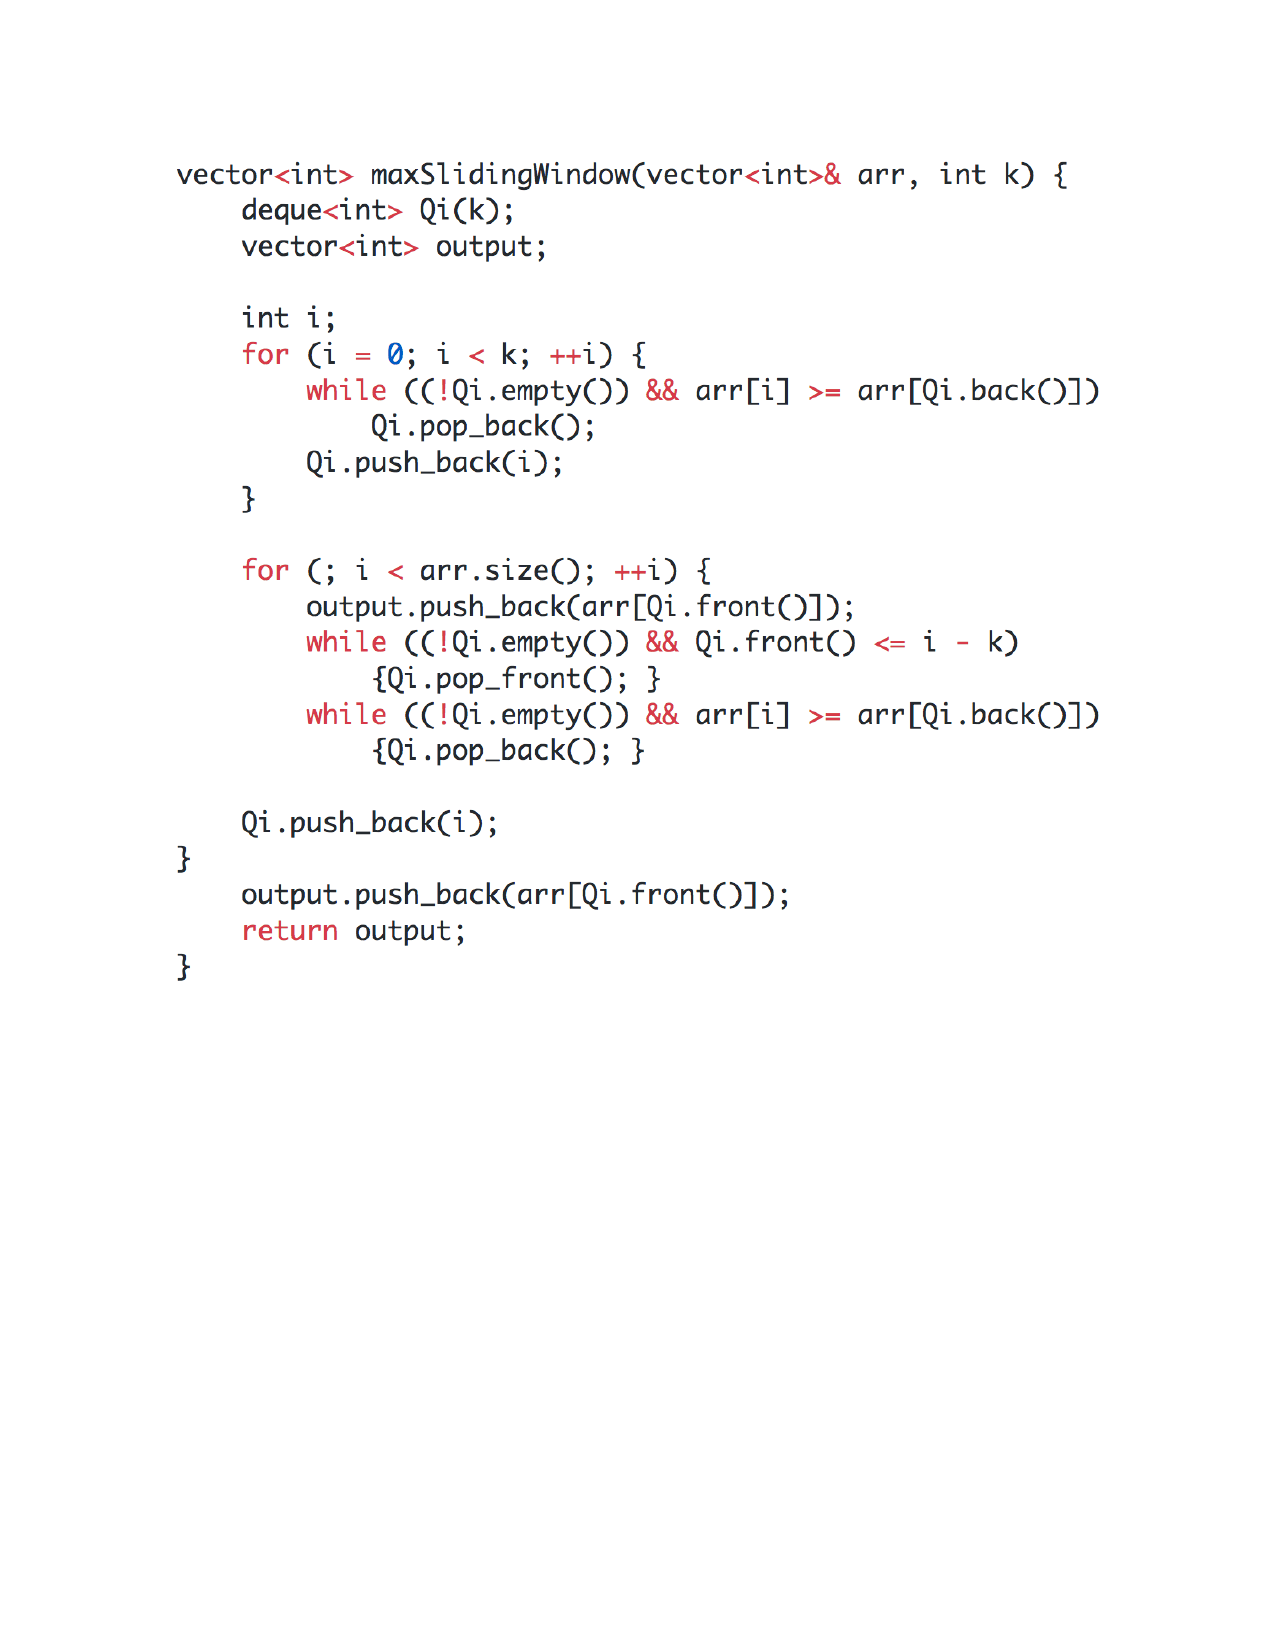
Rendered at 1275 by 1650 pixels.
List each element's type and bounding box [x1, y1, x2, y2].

picture [150, 150, 1125, 998]
